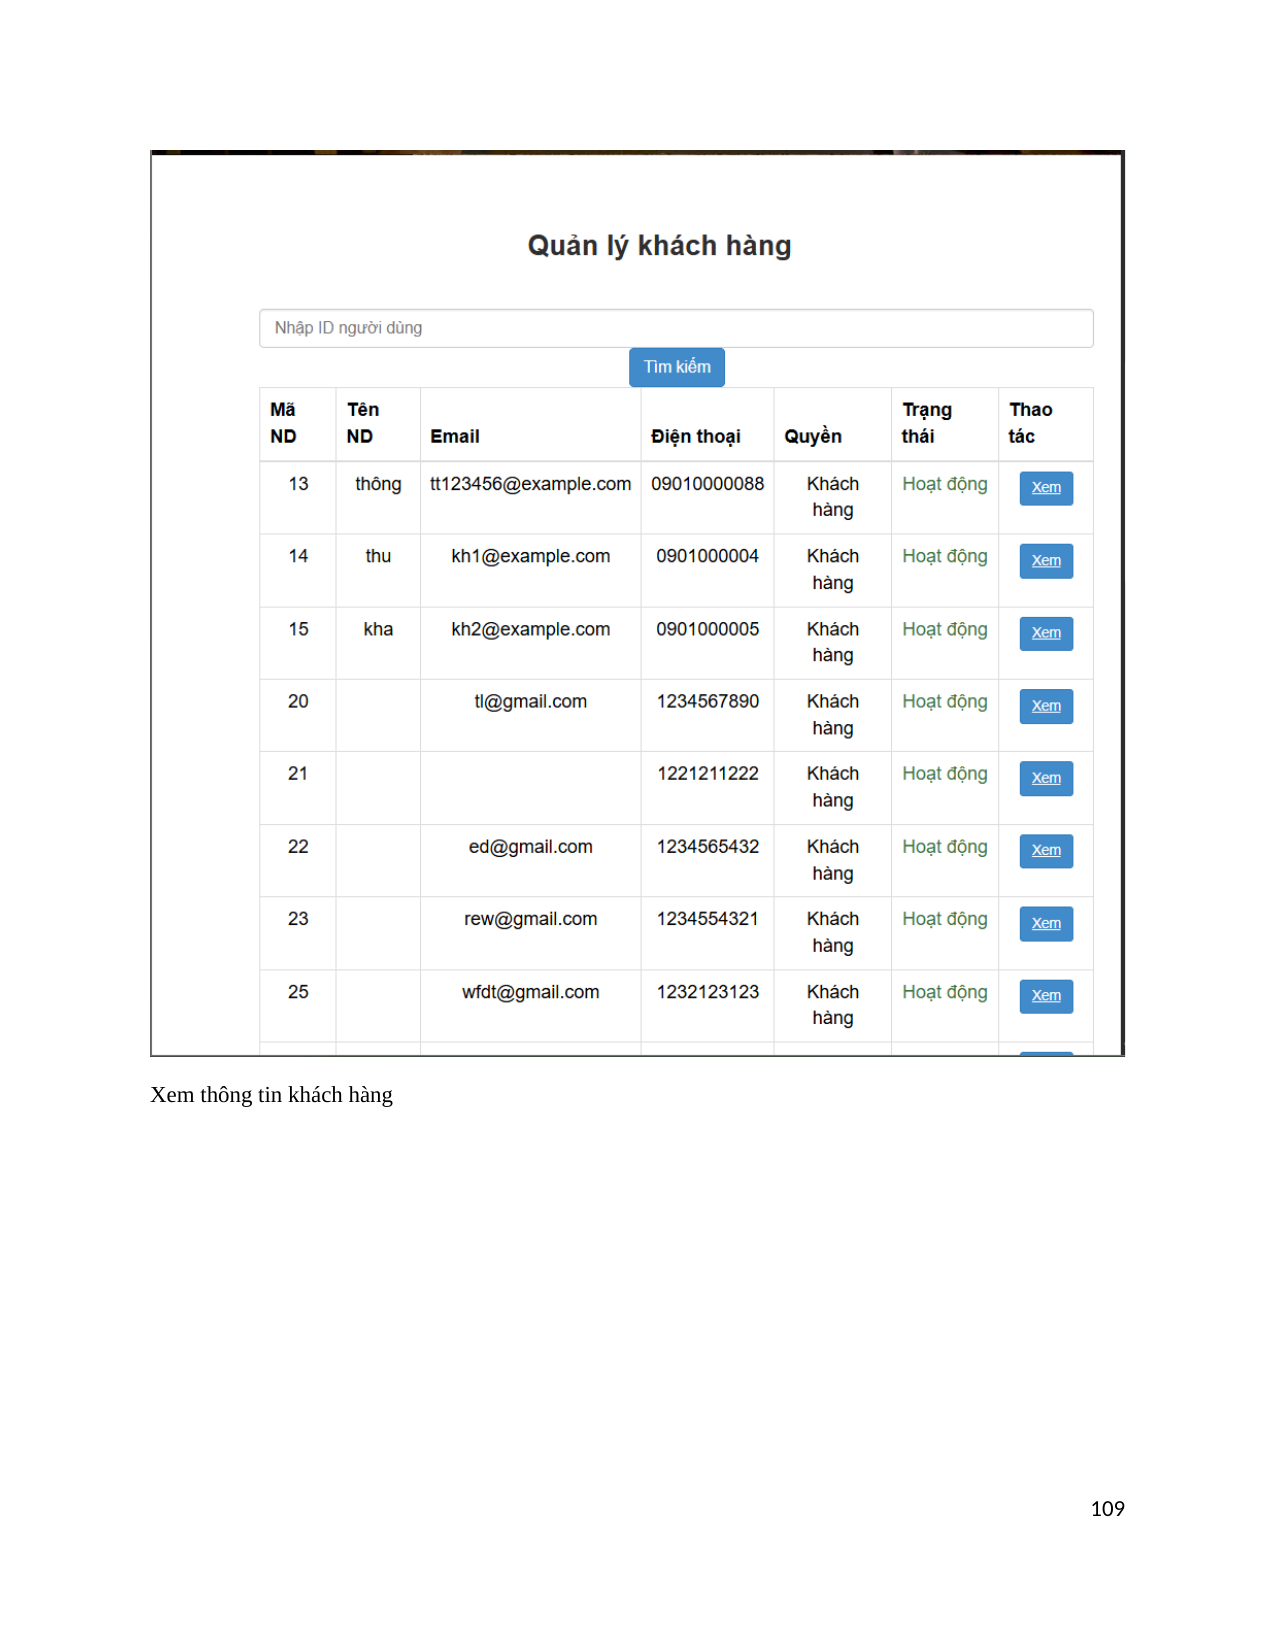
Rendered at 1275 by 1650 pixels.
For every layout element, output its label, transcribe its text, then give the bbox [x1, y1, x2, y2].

text Xem thông tin khách hàng [150, 1081, 1125, 1108]
picture [150, 150, 1125, 1057]
